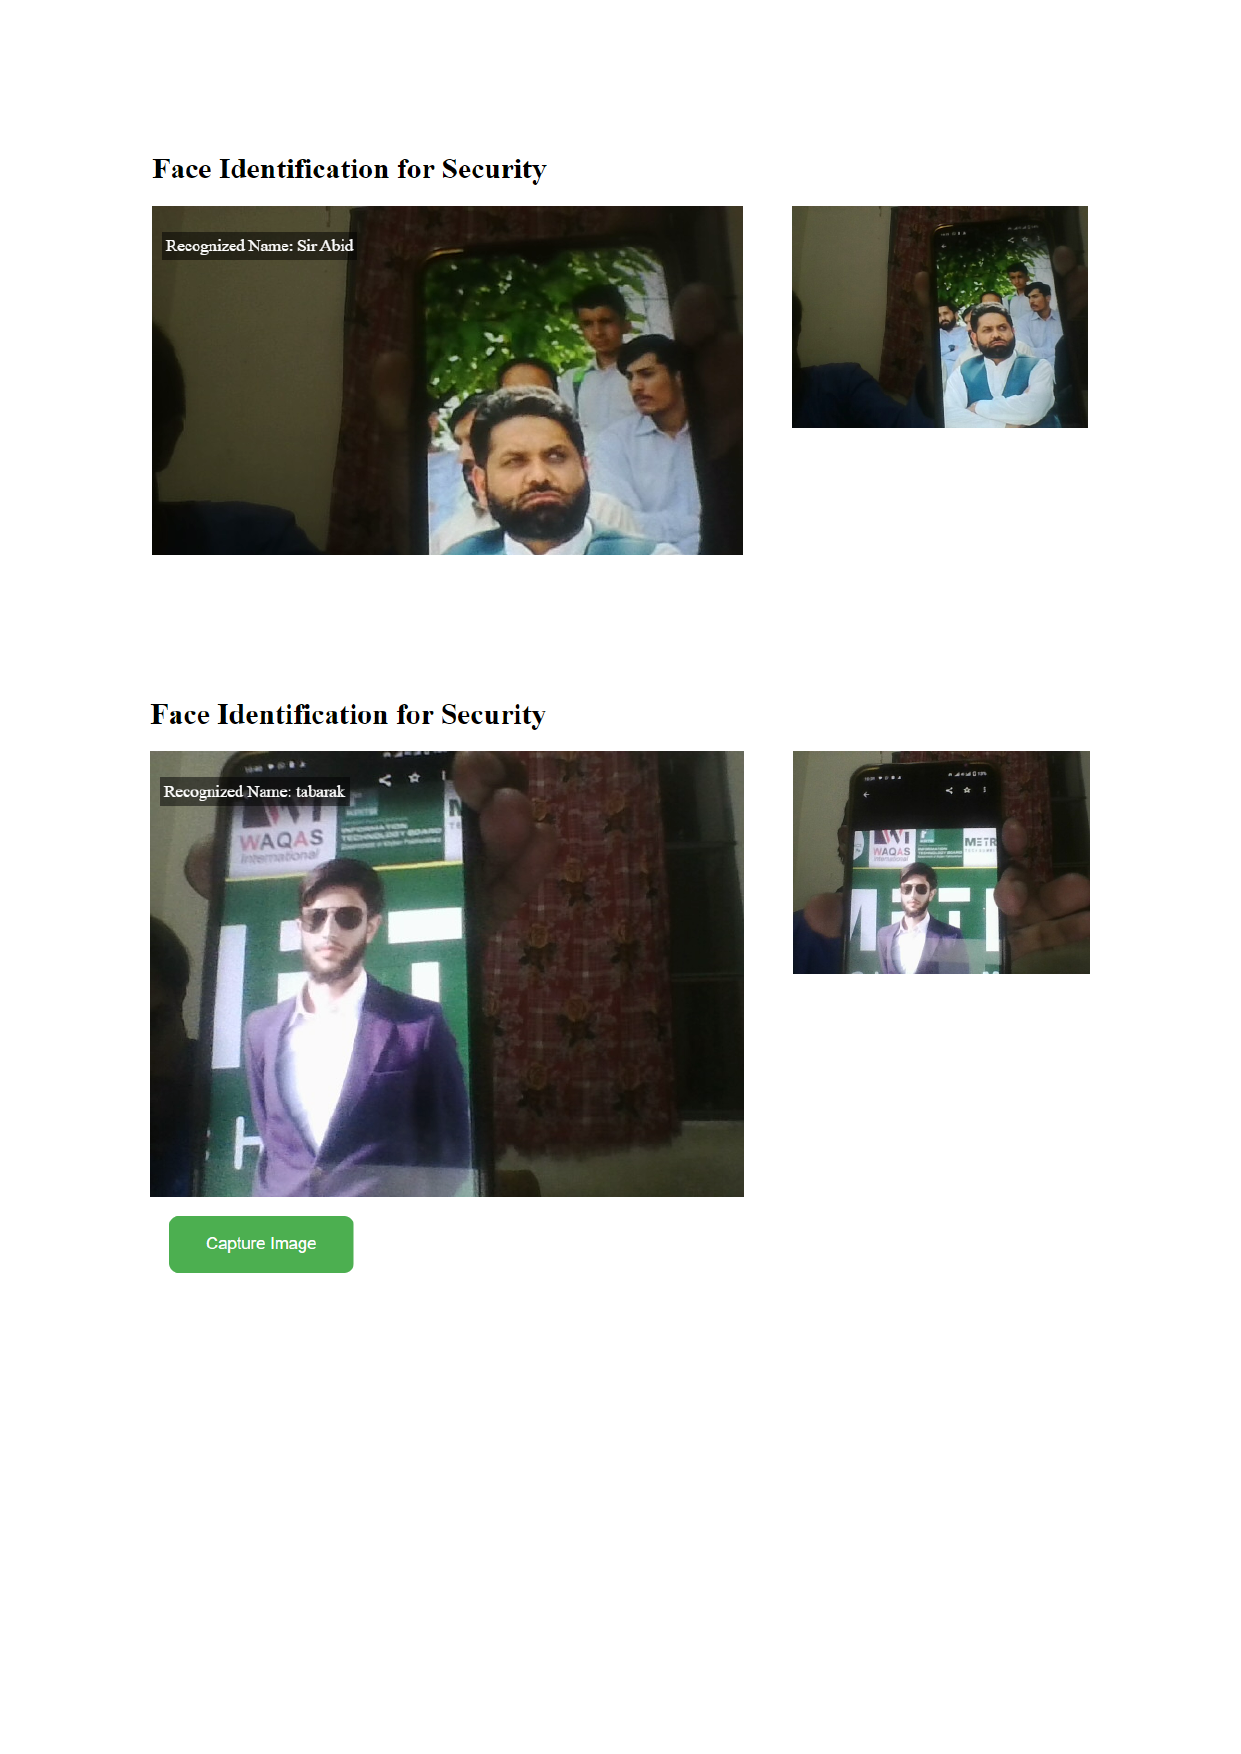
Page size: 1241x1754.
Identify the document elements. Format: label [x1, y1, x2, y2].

picture [150, 686, 1091, 1274]
picture [150, 150, 1091, 555]
